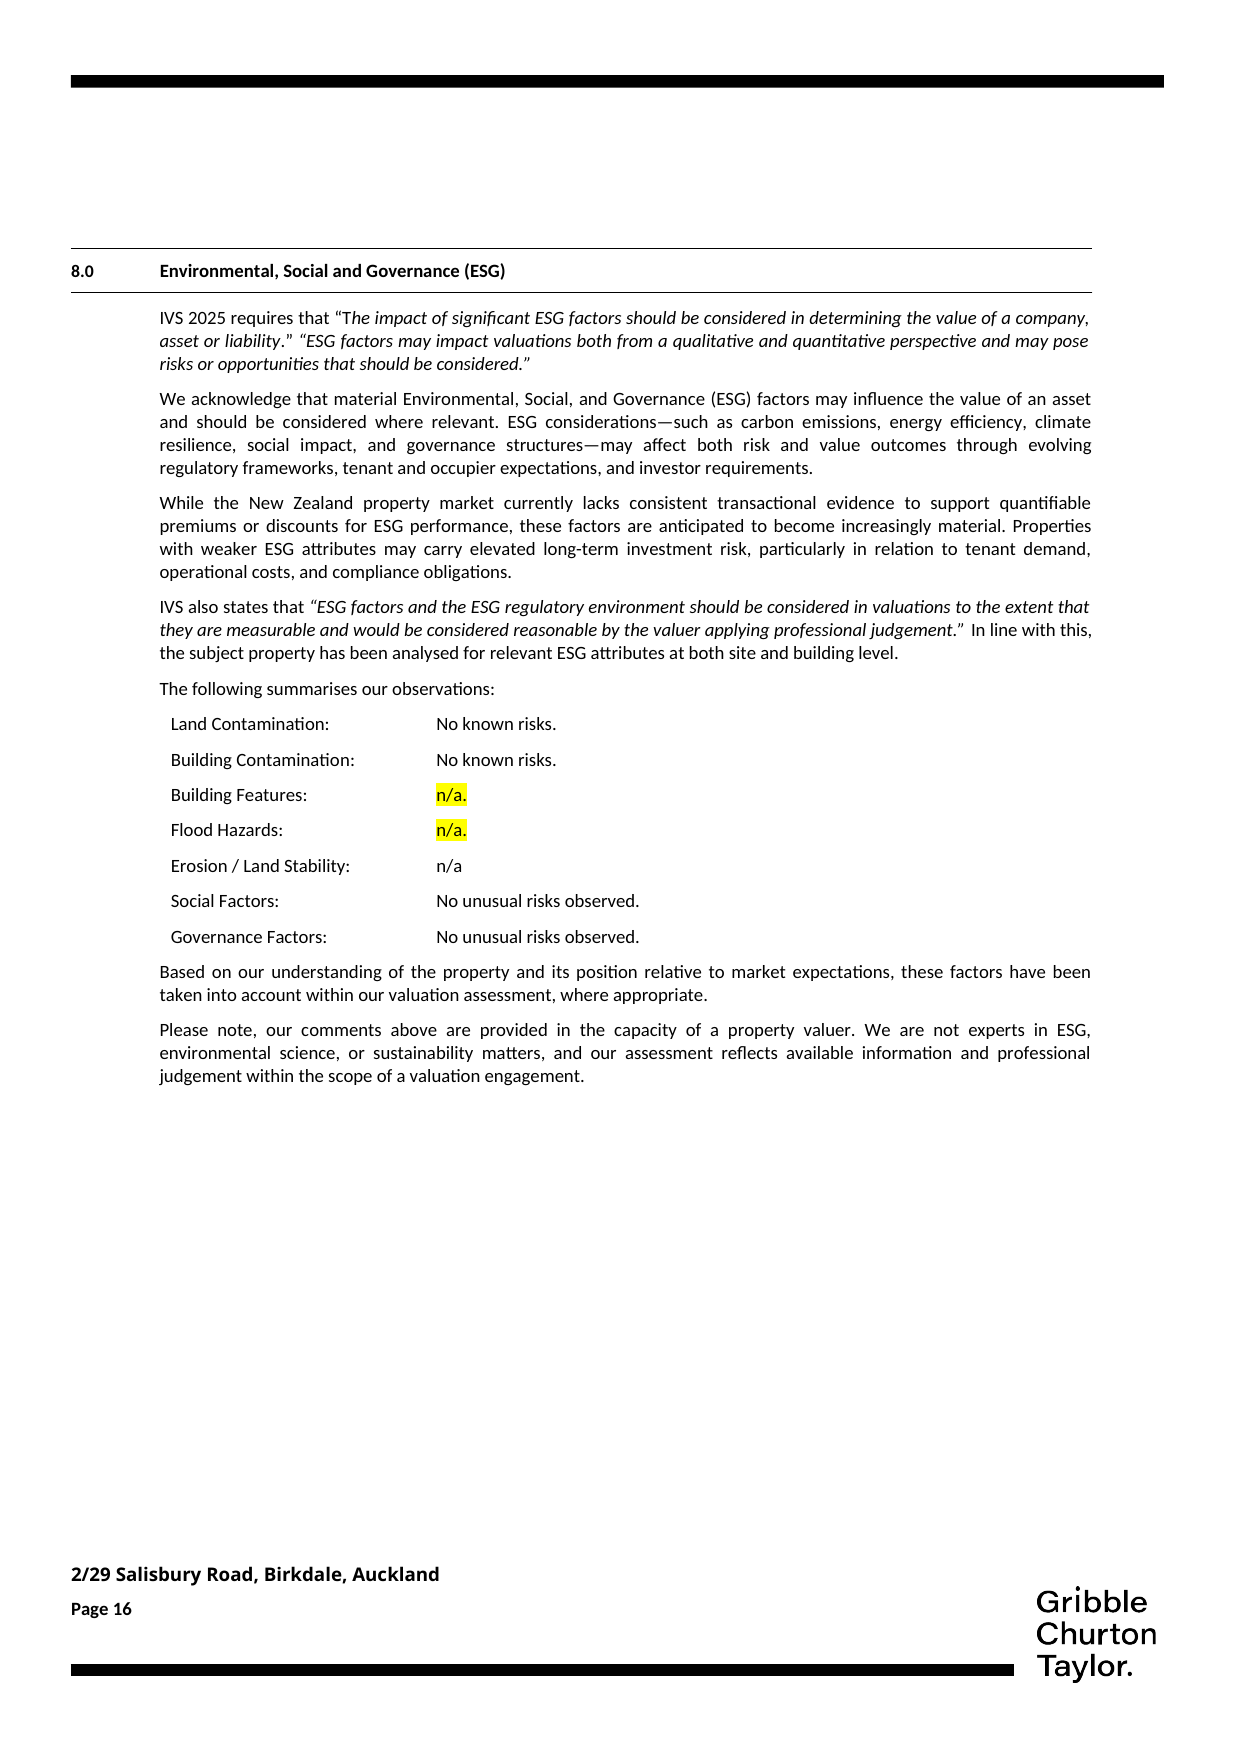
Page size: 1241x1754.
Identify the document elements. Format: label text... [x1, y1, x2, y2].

table_header Land Contamination: [159, 712, 425, 748]
picture [1037, 1586, 1156, 1683]
text While the New Zealand property market currently lacks consistent transactional evidence to support quantifiable premiums or discounts for ESG performance, these factors are anticipated to become increasingly material. Properties with weaker ESG attributes may carry elevated long-term investment risk, particularly in relation to tenant demand, operational costs, and compliance obligations. [159, 491, 1092, 583]
table_cell Erosion / Land Stability: [159, 854, 425, 889]
text We acknowledge that material Environmental, Social, and Governance (ESG) factors may influence the value of an asset and should be considered where relevant. ESG considerations—such as carbon emissions, energy efficiency, climate resilience, social impact, and governance structures—may affect both risk and value outcomes through evolving regulatory frameworks, tenant and occupier expectations, and investor requirements. [159, 387, 1092, 479]
table_cell No unusual risks observed. [425, 889, 1092, 925]
table_cell n/a. [425, 819, 1092, 854]
table_cell No known risks. [425, 748, 1092, 783]
table_cell n/a [425, 854, 1092, 889]
text IVS also states that “ESG factors and the ESG regulatory environment should be considered in valuations to the extent that they are measurable and would be considered reasonable by the valuer applying professional judgement.” In line with this, the subject property has been analysed for relevant ESG attributes at both site and building level. [159, 596, 1092, 664]
table_cell Flood Hazards: [159, 819, 425, 854]
table_cell Building Contamination: [159, 748, 425, 783]
text IVS 2025 requires that “The impact of significant ESG factors should be considered in determining the value of a company, asset or liability.” “ESG factors may impact valuations both from a qualitative and quantitative perspective and may pose risks or opportunities that should be considered.” [159, 306, 1092, 375]
table_cell Building Features: [159, 783, 425, 818]
subtitle Environmental, Social and Governance (ESG) [71, 249, 1092, 292]
table_header No known risks. [425, 712, 1092, 748]
text The following summarises our observations: [159, 677, 1092, 700]
table_cell No unusual risks observed. [425, 925, 1092, 960]
table_cell Governance Factors: [159, 925, 425, 960]
text Please note, our comments above are provided in the capacity of a property valuer. We are not experts in ESG, environmental science, or sustainability matters, and our assessment reflects available information and professional judgement within the scope of a valuation engagement. [159, 1018, 1092, 1087]
text Based on our understanding of the property and its position relative to market expectations, these factors have been taken into account within our valuation assessment, where appropriate. [159, 960, 1092, 1006]
table_cell n/a. [425, 783, 1092, 818]
table_cell Social Factors: [159, 889, 425, 925]
